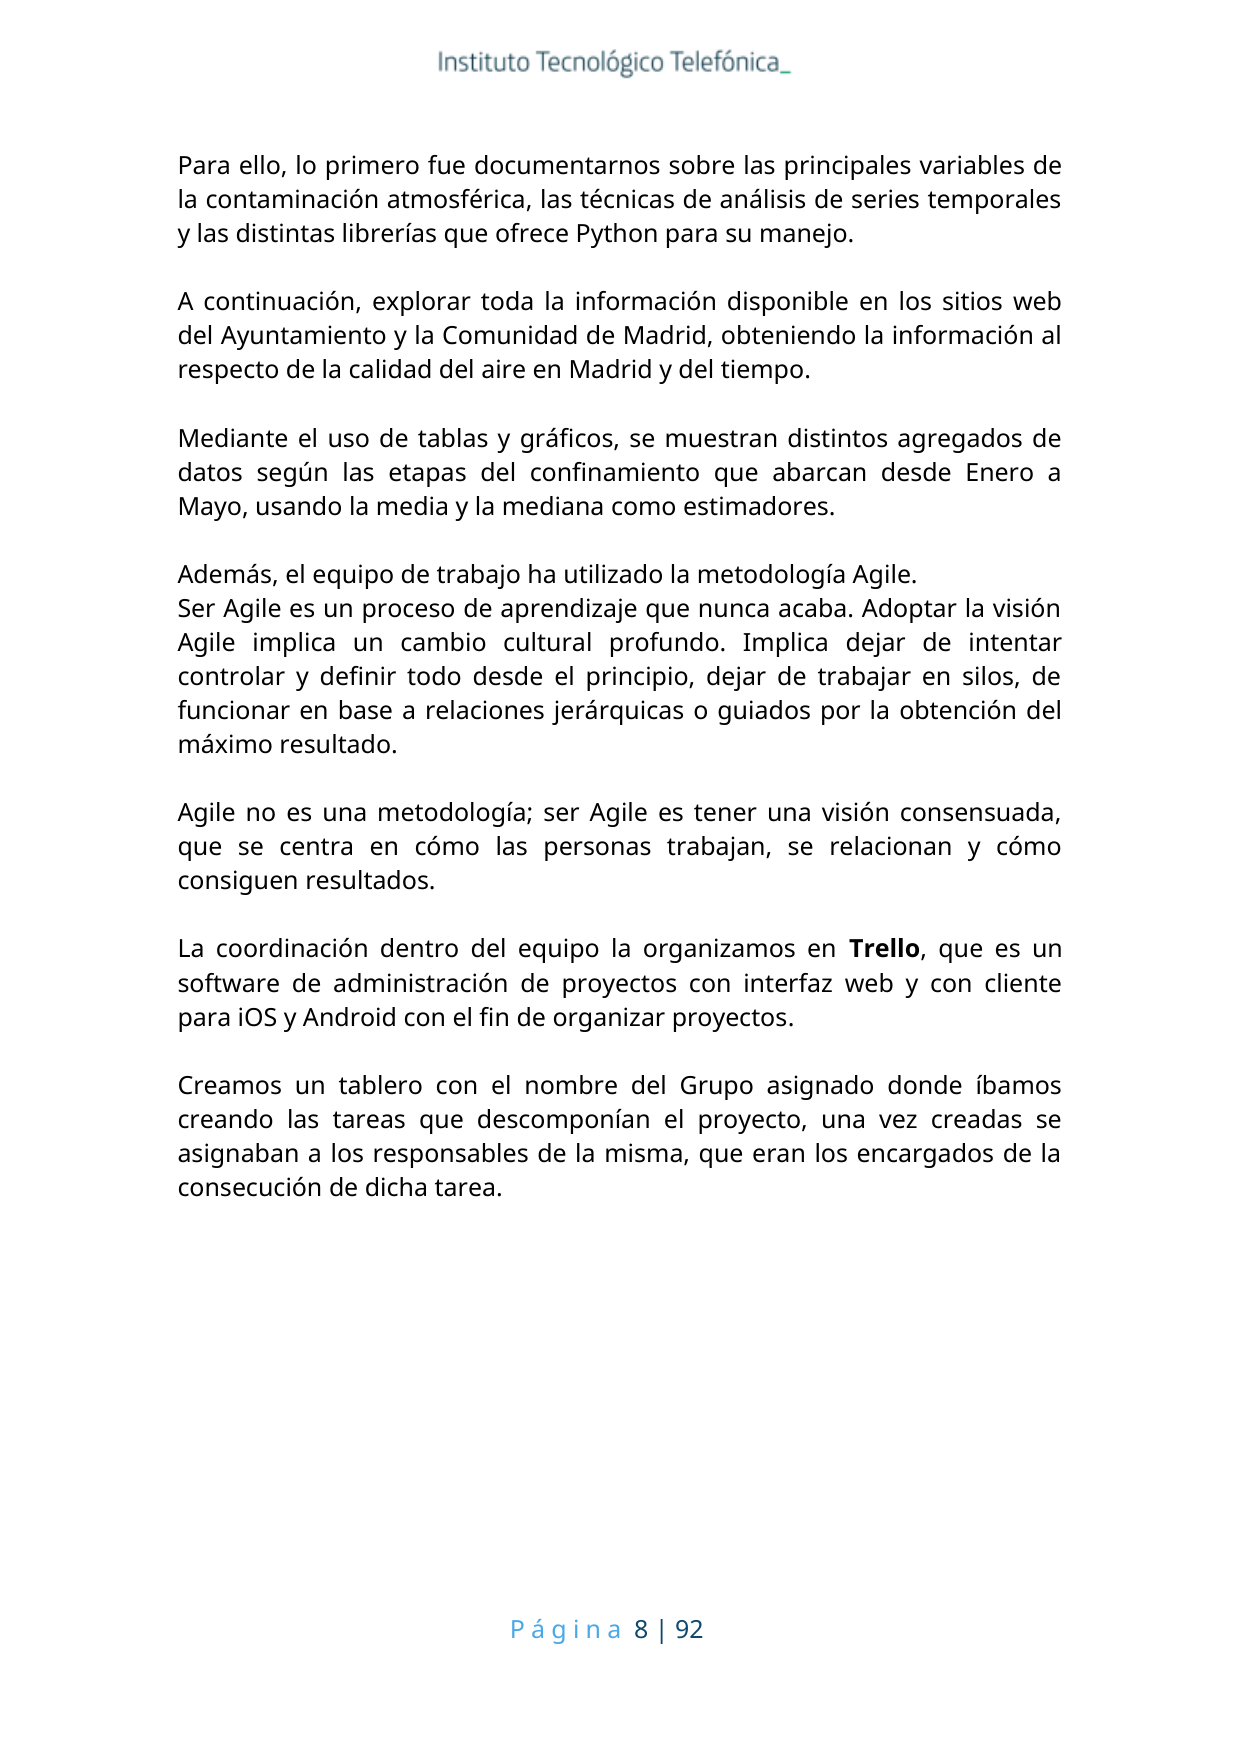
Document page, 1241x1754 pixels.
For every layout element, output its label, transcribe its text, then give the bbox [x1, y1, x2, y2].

text Mediante el uso de tablas y gráficos, se muestran distintos agregados de datos según las etapas del confinamiento que abarcan desde Enero a Mayo, usando la media y la mediana como estimadores. [177, 420, 1063, 522]
text Para ello, lo primero fue documentarnos sobre las principales variables de la contaminación atmosférica, las técnicas de análisis de series temporales y las distintas librerías que ofrece Python para su manejo. [177, 148, 1063, 250]
text La coordinación dentro del equipo la organizamos en Trello, que es un software de administración de proyectos con interfaz web y con cliente para iOS y Android con el fin de organizar proyectos​. [177, 931, 1063, 1033]
text Además, el equipo de trabajo ha utilizado la metodología Agile. [177, 556, 1063, 591]
picture [433, 29, 807, 83]
text A continuación, explorar toda la información disponible en los sitios web del Ayuntamiento y la Comunidad de Madrid, obteniendo la información al respecto de la calidad del aire en Madrid y del tiempo. [177, 284, 1063, 386]
text Ser Agile es un proceso de aprendizaje que nunca acaba. Adoptar la visión Agile implica un cambio cultural profundo. Implica dejar de intentar controlar y definir todo desde el principio, dejar de trabajar en silos, de funcionar en base a relaciones jerárquicas o guiados por la obtención del máximo resultado. [177, 591, 1063, 761]
text Agile no es una metodología; ser Agile es tener una visión consensuada, que se centra en cómo las personas trabajan, se relacionan y cómo consiguen resultados. [177, 795, 1063, 897]
text Creamos un tablero con el nombre del Grupo asignado donde íbamos creando las tareas que descomponían el proyecto, una vez creadas se asignaban a los responsables de la misma, que eran los encargados de la consecución de dicha tarea. [177, 1067, 1063, 1204]
